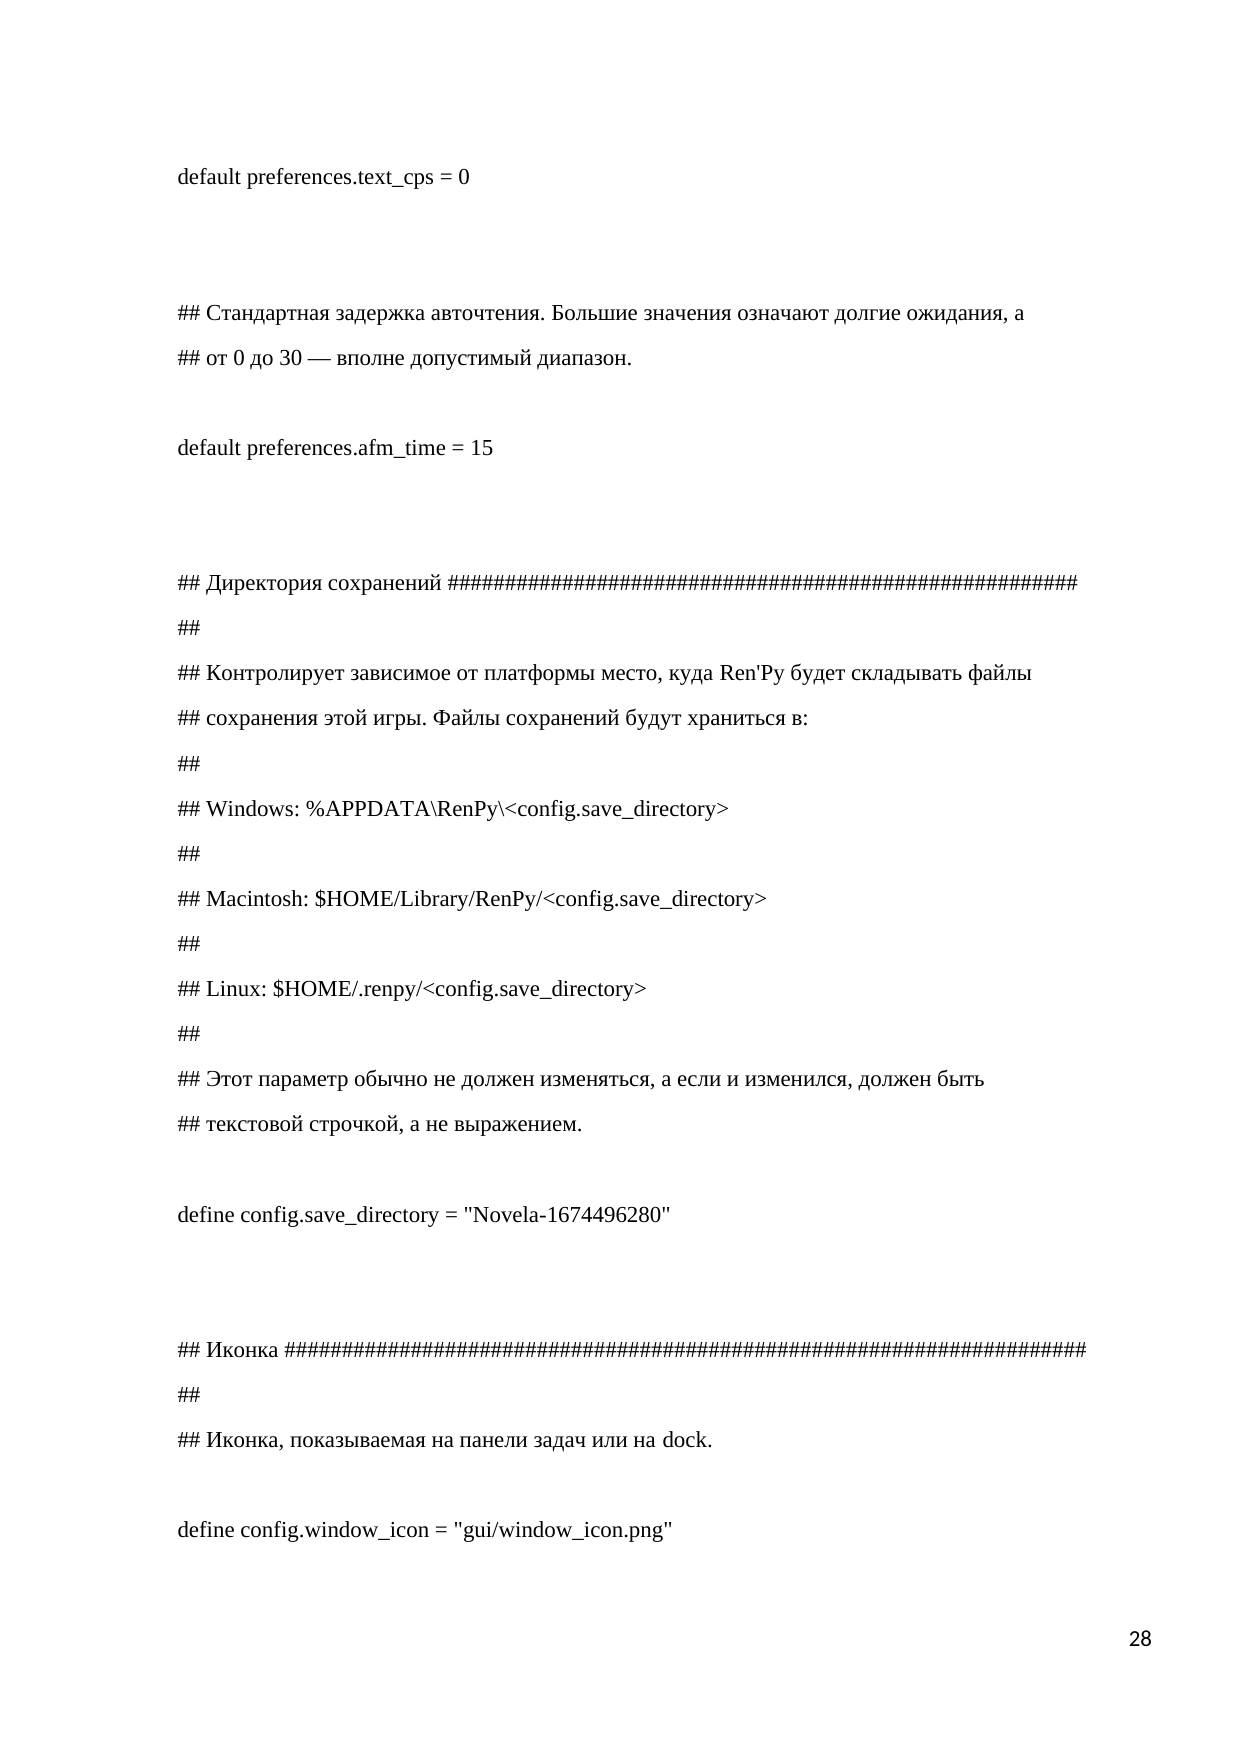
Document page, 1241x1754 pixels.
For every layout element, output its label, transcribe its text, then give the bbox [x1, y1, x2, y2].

text ## [177, 840, 1152, 866]
text ## Linux: $HOME/.renpy/<config.save_directory> [177, 975, 1152, 1001]
text ## [177, 1020, 1152, 1047]
text ## текстовой строчкой, а не выражением. [177, 1110, 1152, 1137]
text ## [177, 614, 1152, 641]
text ## [177, 1381, 1152, 1407]
text ## Иконка, показываемая на панели задач или на dock. [177, 1426, 1152, 1452]
text ## Директория сохранений ####################################################### [177, 569, 1152, 596]
text ## Macintosh: $HOME/Library/RenPy/<config.save_directory> [177, 885, 1152, 911]
text define config.window_icon = "gui/window_icon.png" [177, 1516, 1152, 1543]
text ## Стандартная задержка авточтения. Большие значения означают долгие ожидания, а [177, 298, 1152, 325]
text ## [177, 930, 1152, 956]
text ## Windows: %APPDATA\RenPy\<config.save_directory> [177, 795, 1152, 821]
text default preferences.afm_time = 15 [177, 434, 1152, 460]
text ## Этот параметр обычно не должен изменяться, а если и изменился, должен быть [177, 1065, 1152, 1092]
text ## сохранения этой игры. Файлы сохранений будут храниться в: [177, 704, 1152, 731]
text ## Контролирует зависимое от платформы место, куда Ren'Py будет складывать файлы [177, 659, 1152, 686]
text define config.save_directory = "Novela-1674496280" [177, 1201, 1152, 1227]
text ## Иконка ###################################################################### [177, 1336, 1152, 1362]
text ## от 0 до 30 — вполне допустимый диапазон. [177, 344, 1152, 370]
text ## [177, 749, 1152, 776]
text default preferences.text_cps = 0 [177, 163, 1152, 189]
